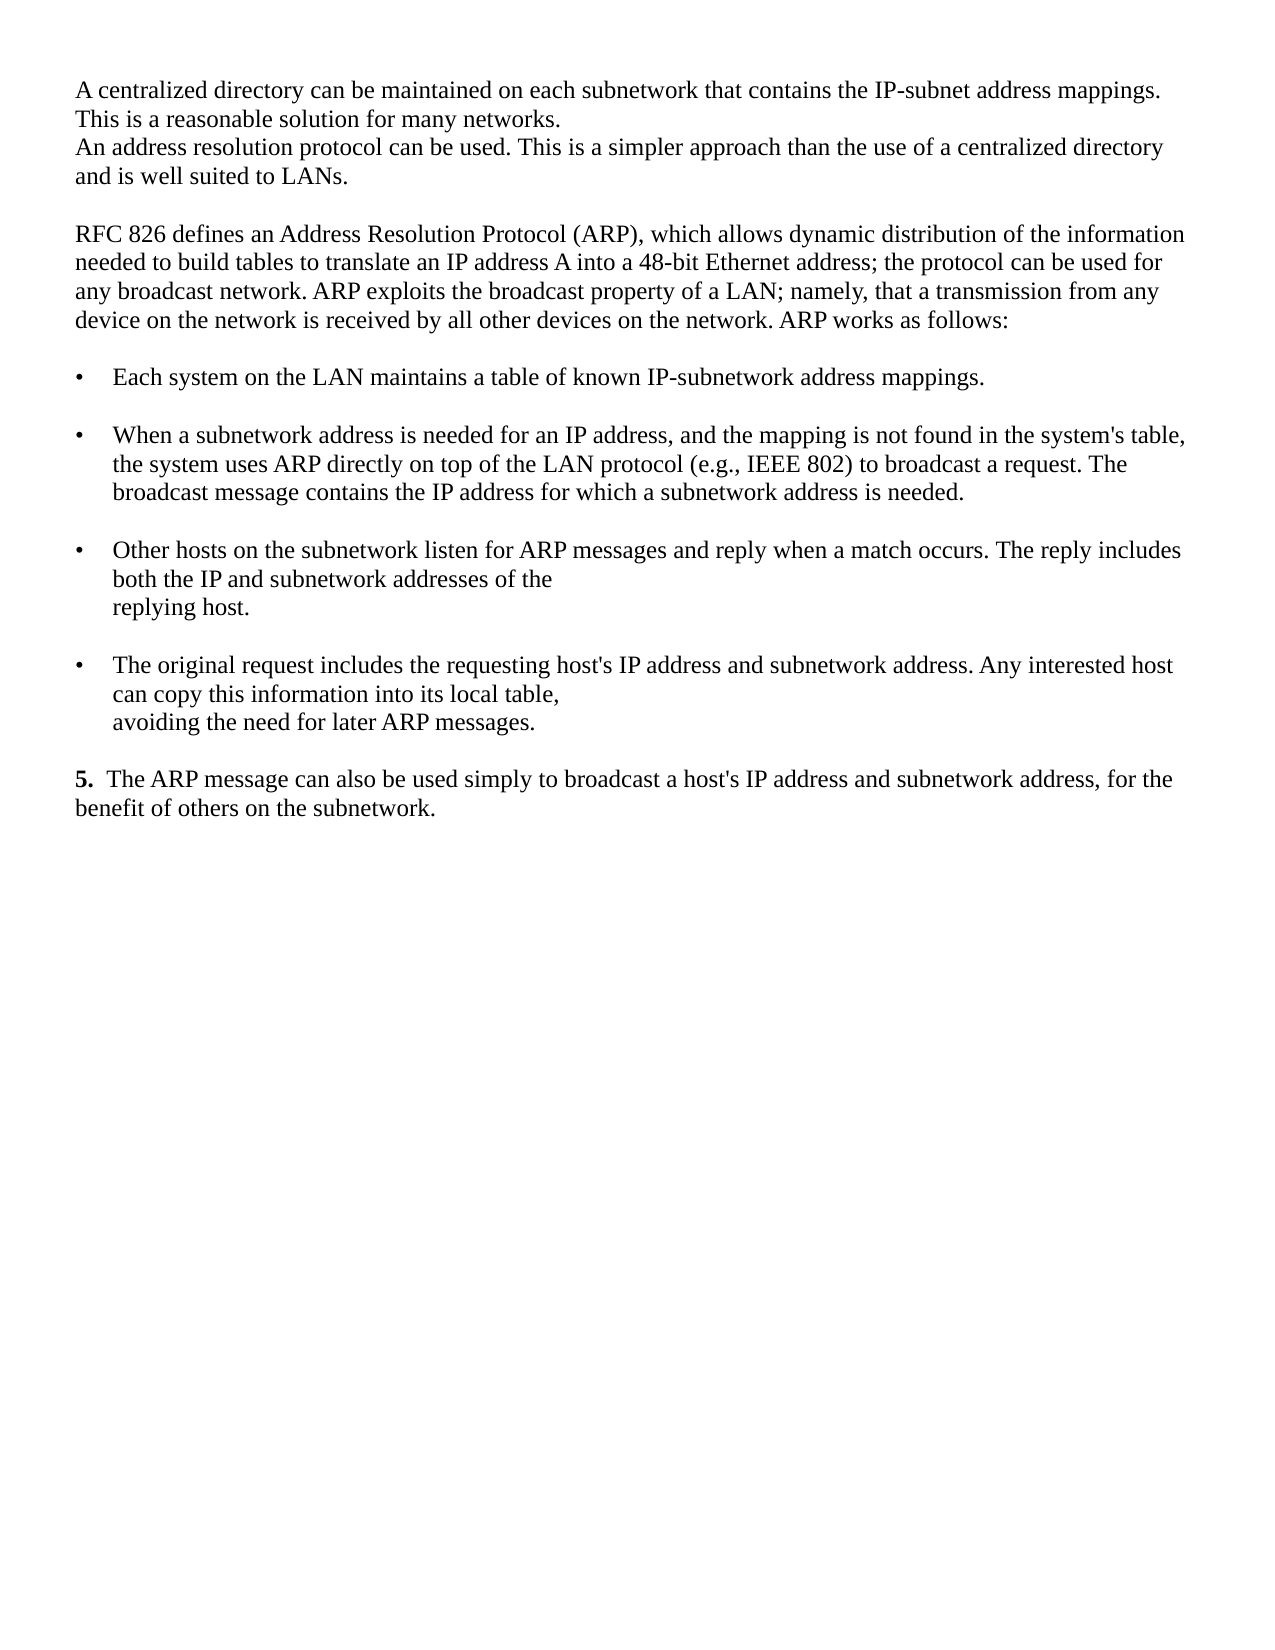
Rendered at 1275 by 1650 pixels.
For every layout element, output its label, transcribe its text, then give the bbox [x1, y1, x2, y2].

list When a subnetwork address is needed for an IP address, and the mapping is not found in the system's table, the system uses ARP directly on top of the LAN protocol (e.g., IEEE 802) to broadcast a request. The broadcast message contains the IP address for which a subnetwork address is needed. [75, 420, 1200, 506]
list Each system on the LAN maintains a table of known IP-subnetwork address mappings. [75, 362, 1200, 391]
text replying host. [75, 592, 1200, 621]
text A centralized directory can be maintained on each subnetwork that contains the IP-subnet address mappings. This is a reasonable solution for many networks. [75, 75, 1200, 132]
list Other hosts on the subnetwork listen for ARP messages and reply when a match occurs. The reply includes both the IP and subnetwork addresses of the [75, 535, 1200, 592]
text avoiding the need for later ARP messages. [75, 707, 1200, 736]
text An address resolution protocol can be used. This is a simpler approach than the use of a centralized directory and is well suited to LANs. [75, 132, 1200, 190]
text RFC 826 defines an Address Resolution Protocol (ARP), which allows dynamic distribution of the information needed to build tables to translate an IP address A into a 48-bit Ethernet address; the protocol can be used for any broadcast network. ARP exploits the broadcast property of a LAN; namely, that a transmission from any device on the network is received by all other devices on the network. ARP works as follows: [75, 219, 1200, 334]
list The original request includes the requesting host's IP address and subnetwork address. Any interested host can copy this information into its local table, [75, 650, 1200, 707]
text 5. The ARP message can also be used simply to broadcast a host's IP address and subnetwork address, for the benefit of others on the subnetwork. [75, 764, 1200, 822]
